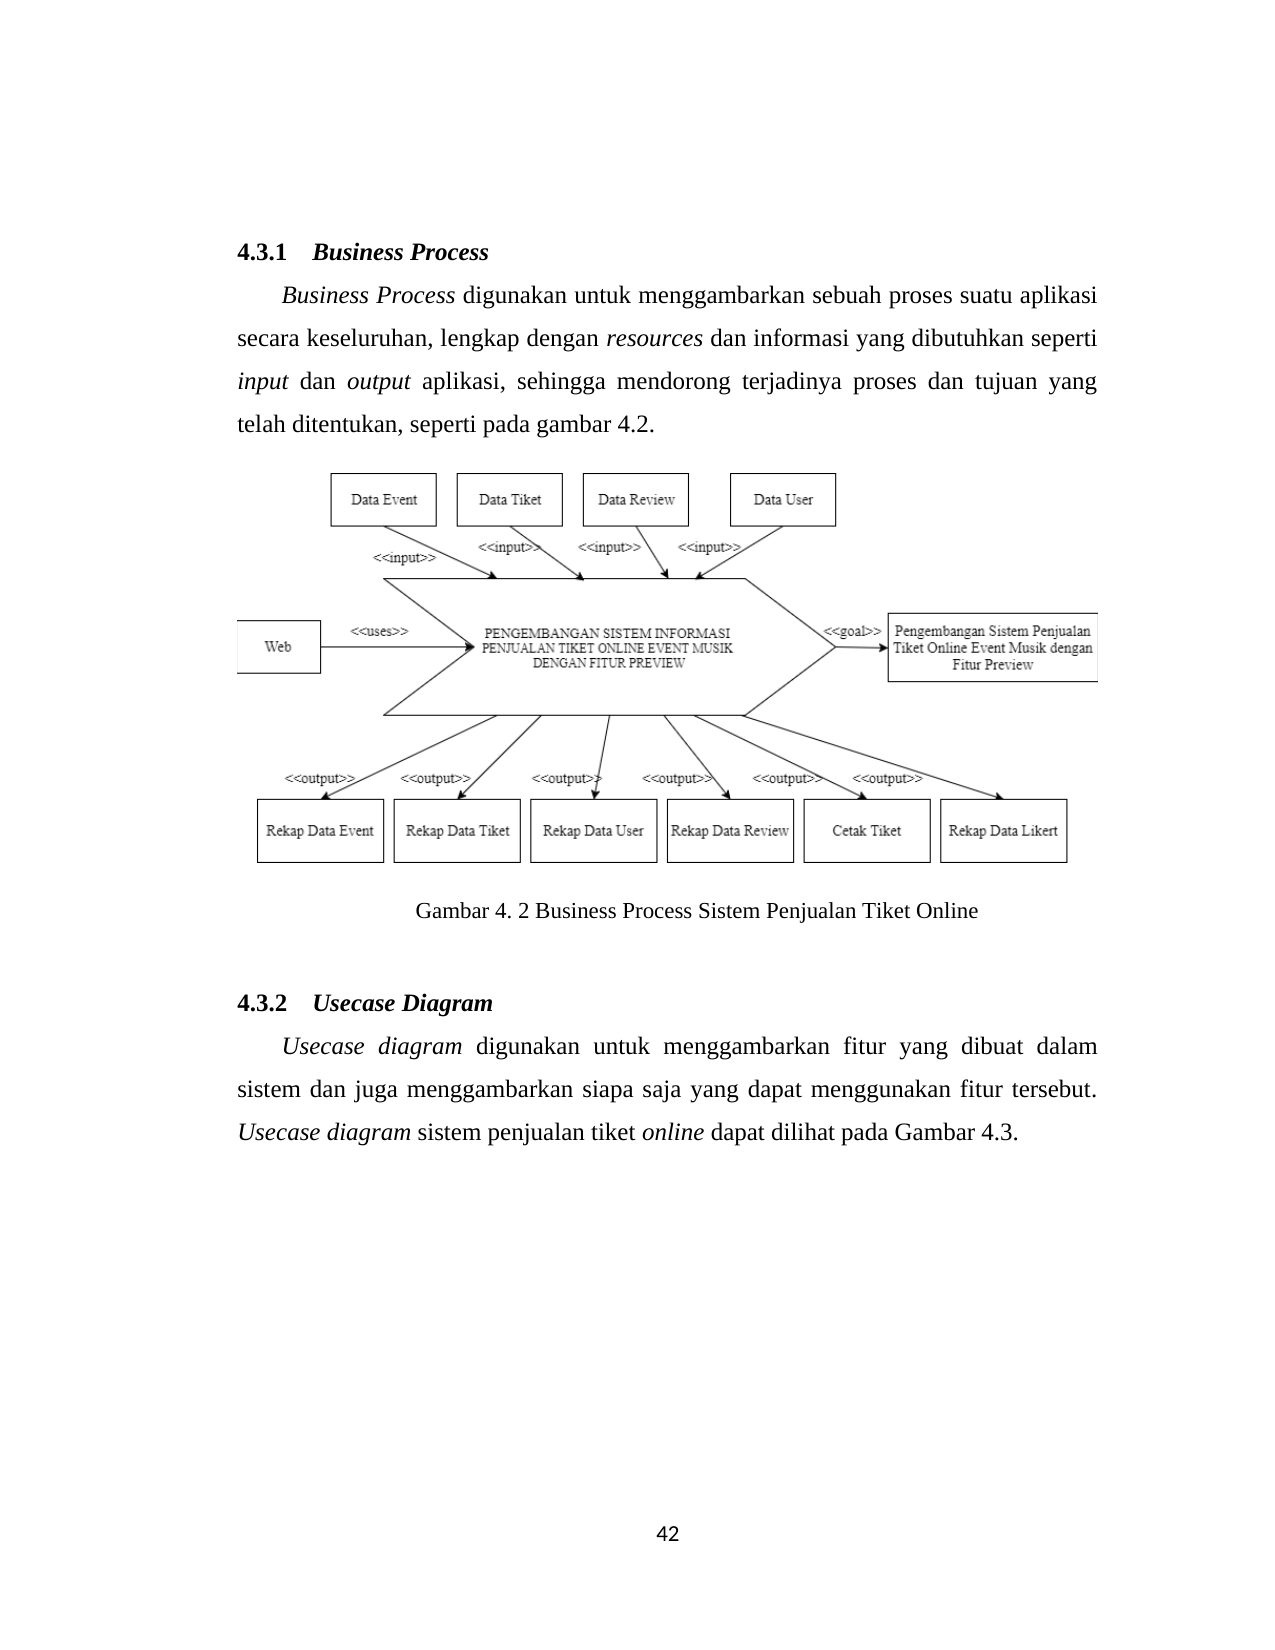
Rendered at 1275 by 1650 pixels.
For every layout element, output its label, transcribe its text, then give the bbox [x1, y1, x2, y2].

subtitle Usecase Diagram [237, 988, 1098, 1017]
subtitle Business Process [237, 237, 1098, 266]
picture [237, 473, 1098, 863]
list Usecase diagram digunakan untuk menggambarkan fitur yang dibuat dalam sistem dan juga menggambarkan siapa saja yang dapat menggunakan fitur tersebut. Usecase diagram sistem penjualan tiket online dapat dilihat pada Gambar 4.3. [237, 1031, 1098, 1146]
text Business Process digunakan untuk menggambarkan sebuah proses suatu aplikasi secara keseluruhan, lengkap dengan resources dan informasi yang dibutuhkan seperti input dan output aplikasi, sehingga mendorong terjadinya proses dan tujuan yang telah ditentukan, seperti pada gambar 4.2. [237, 280, 1098, 438]
